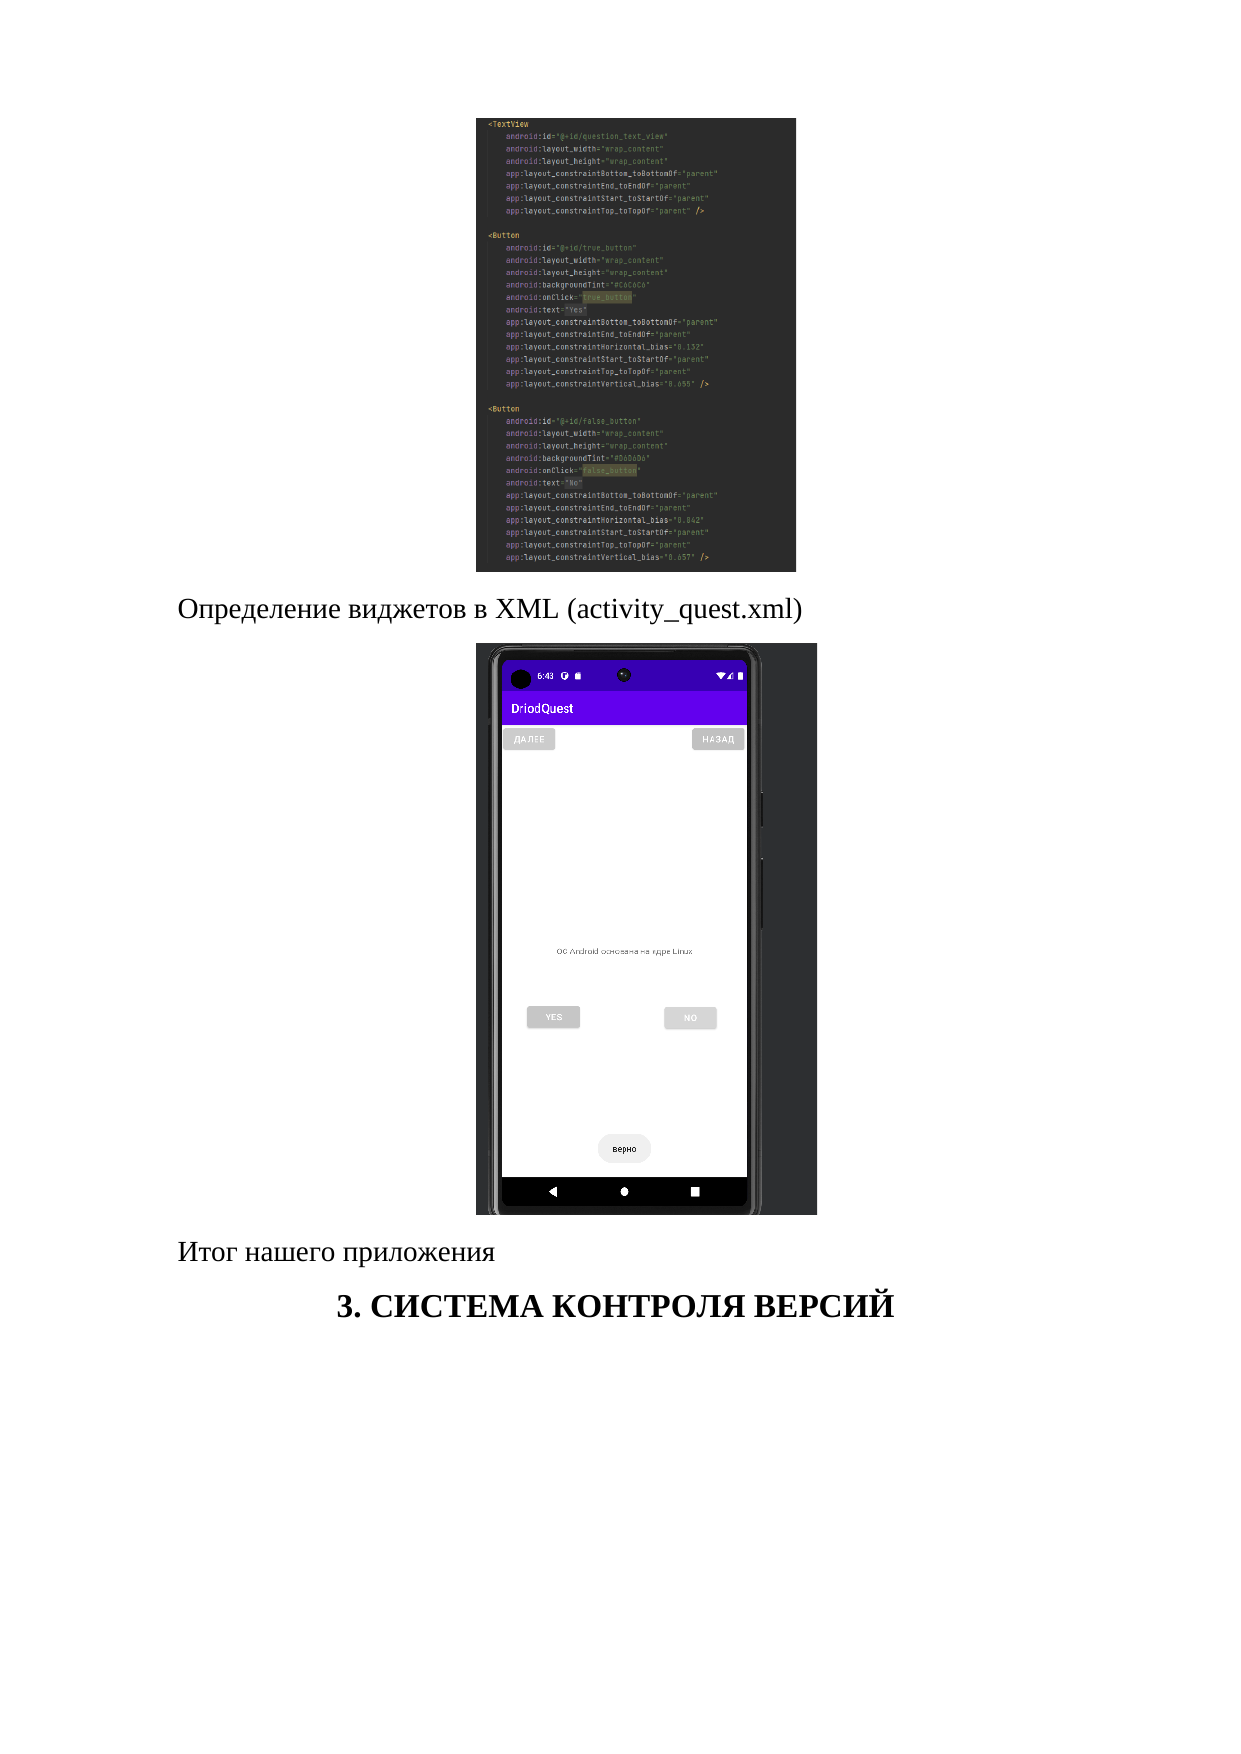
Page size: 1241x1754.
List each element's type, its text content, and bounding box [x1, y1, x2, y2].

picture [476, 643, 818, 1215]
text Определение виджетов в XML (activity_quest.xml) [177, 591, 1152, 624]
subtitle 3. СИСТЕМА КОНТРОЛЯ ВЕРСИЙ [336, 1287, 1152, 1325]
picture [476, 118, 797, 572]
text Итог нашего приложения [177, 1234, 1152, 1267]
